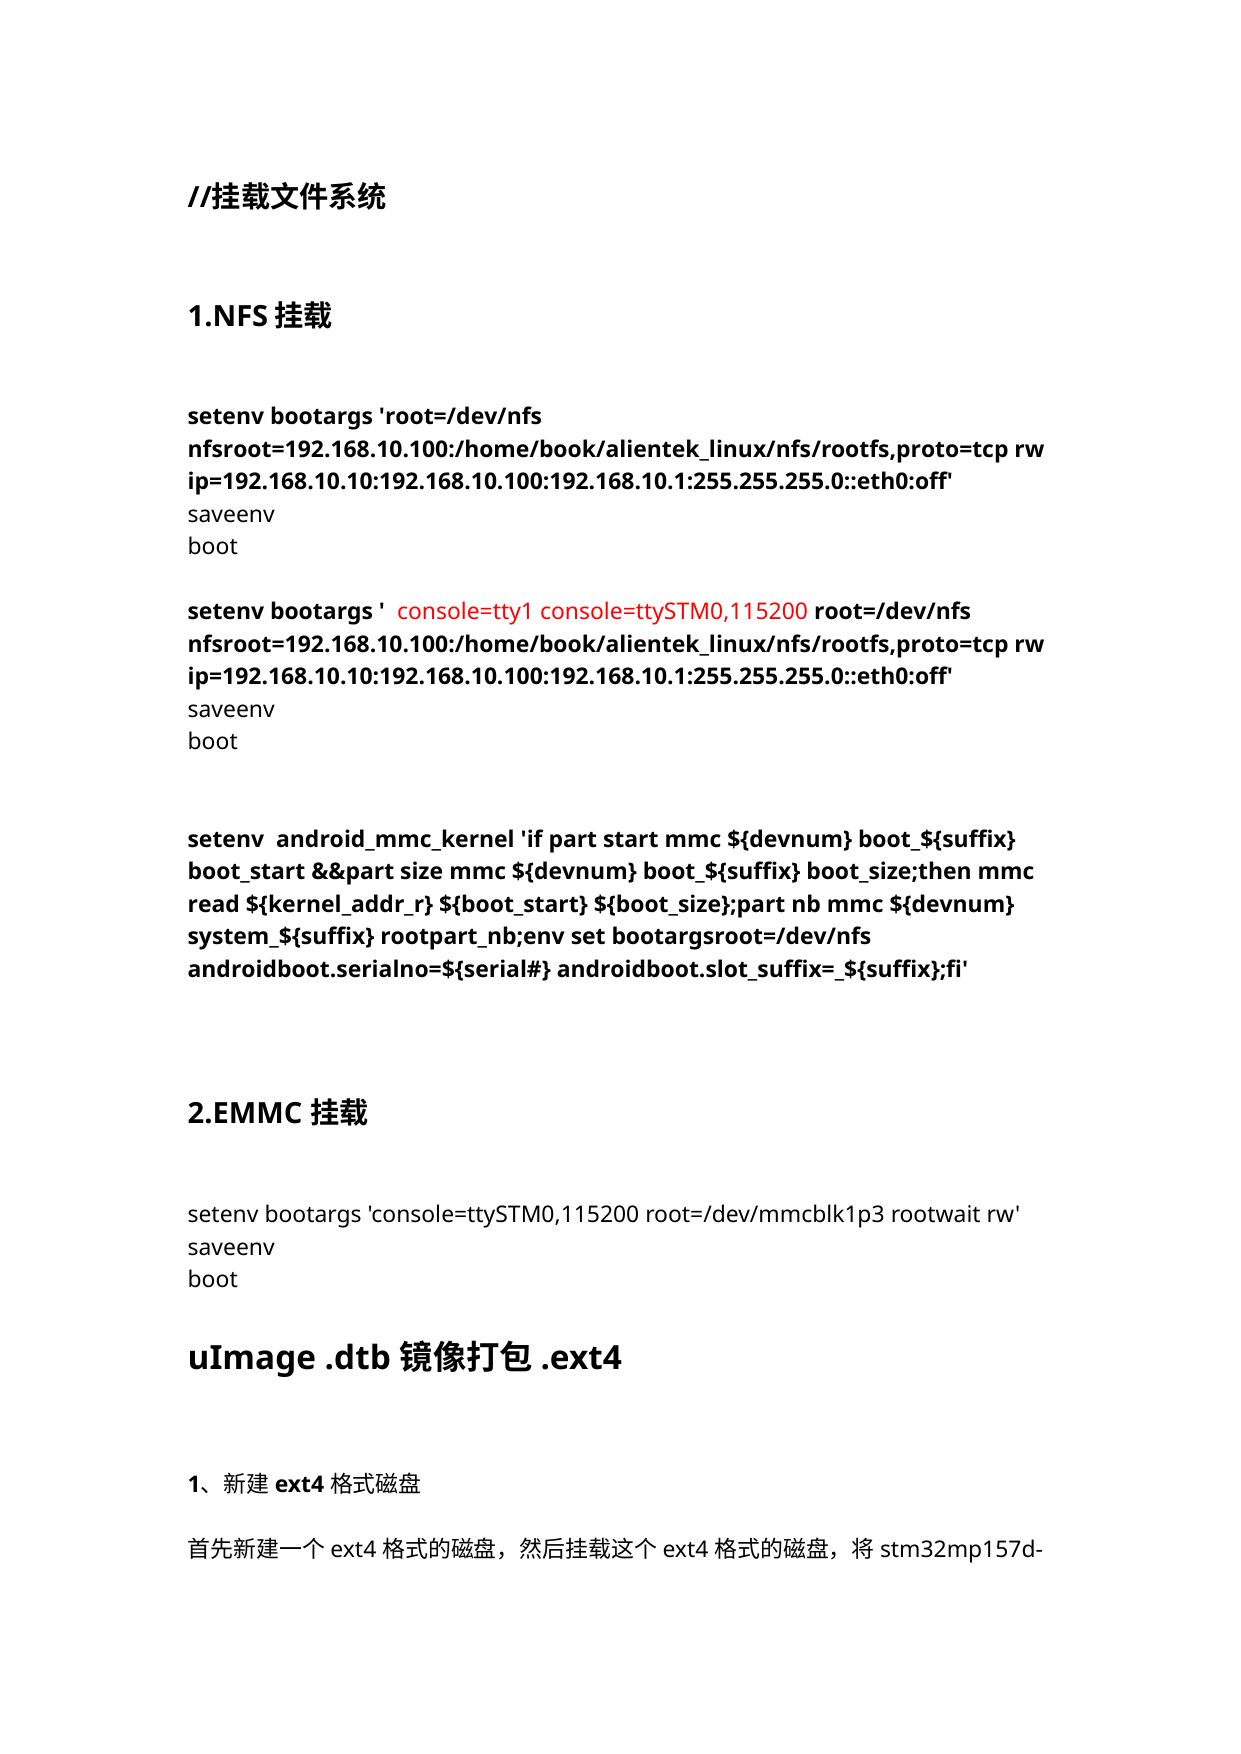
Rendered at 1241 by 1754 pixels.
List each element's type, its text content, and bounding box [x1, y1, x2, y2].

text setenv android_mmc_kernel 'if part start mmc ${devnum} boot_${suffix} boot_start &&part size mmc ${devnum} boot_${suffix} boot_size;then mmc read ${kernel_addr_r} ${boot_start} ${boot_size};part nb mmc ${devnum} system_${suffix} rootpart_nb;env set bootargsroot=/dev/nfs androidboot.serialno=${serial#} androidboot.slot_suffix=_${suffix};fi' [187, 822, 1053, 985]
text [187, 1450, 1053, 1580]
subtitle //挂载文件系统 [187, 162, 1053, 227]
subtitle uImage .dtb 镜像打包 .ext4 [187, 1322, 1053, 1387]
text saveenv boot [187, 497, 1053, 562]
text setenv bootargs 'console=ttySTM0,115200 root=/dev/mmcblk1p3 rootwait rw' [187, 1198, 1053, 1230]
text saveenv boot [187, 1230, 1053, 1295]
subtitle 1.NFS挂载 [187, 281, 1053, 346]
subtitle 2.EMMC 挂载 [187, 1079, 1053, 1144]
text setenv bootargs 'root=/dev/nfs nfsroot=192.168.10.100:/home/book/alientek_linux/nfs/rootfs,proto=tcp rw ip=192.168.10.10:192.168.10.100:192.168.10.1:255.255.255.0::eth0:off' [187, 400, 1053, 497]
text setenv bootargs ' console=tty1 console=ttySTM0,115200 root=/dev/nfs nfsroot=192.168.10.100:/home/book/alientek_linux/nfs/rootfs,proto=tcp rw ip=192.168.10.10:192.168.10.100:192.168.10.1:255.255.255.0::eth0:off' [187, 595, 1053, 692]
text saveenv boot [187, 692, 1053, 757]
